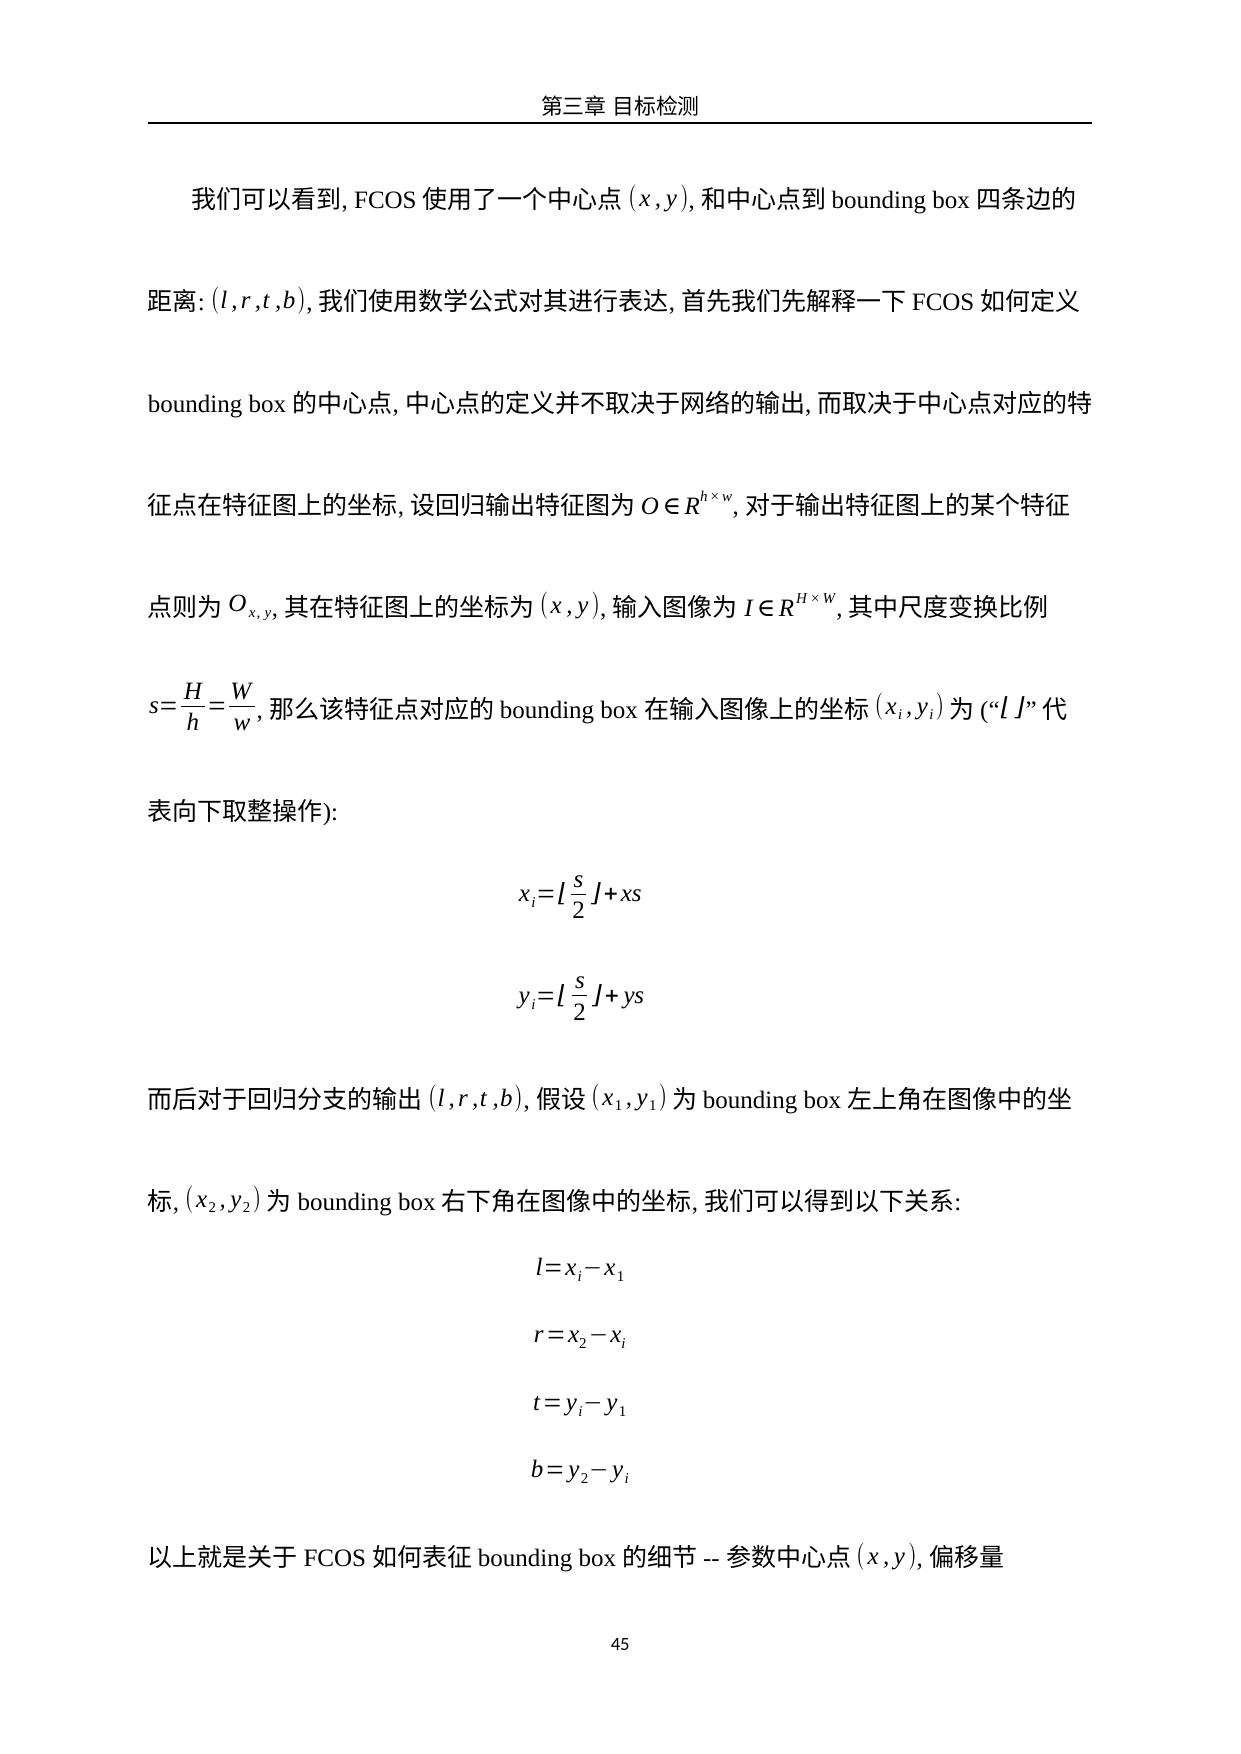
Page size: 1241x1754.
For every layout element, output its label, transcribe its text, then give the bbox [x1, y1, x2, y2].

text (33) [148, 1319, 1092, 1353]
text 而后对于回归分支的输出 , 假设 为 bounding box 左上角在图像中的坐标, 为 bounding box 右下角在图像中的坐标, 我们可以得到以下关系: [148, 1064, 1092, 1234]
text (35) [148, 1454, 1092, 1488]
text (32) [148, 1252, 1092, 1286]
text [148, 1522, 1092, 1590]
text (30) [148, 861, 1092, 929]
text (34) [148, 1387, 1092, 1421]
text (31) [148, 963, 1092, 1031]
text 我们可以看到, FCOS 使用了一个中心点 , 和中心点到 bounding box 四条边的距离: , 我们使用数学公式对其进行表达, 首先我们先解释一下 FCOS 如何定义 bounding box 的中心点, 中心点的定义并不取决于网络的输出, 而取决于中心点对应的特征点在特征图上的坐标, 设回归输出特征图为 , 对于输出特征图上的某个特征点则为 , 其在特征图上的坐标为 , 输入图像为 , 其中尺度变换比例 , 那么该特征点对应的 bounding box 在输入图像上的坐标 为 (“” 代表向下取整操作): [148, 164, 1092, 843]
